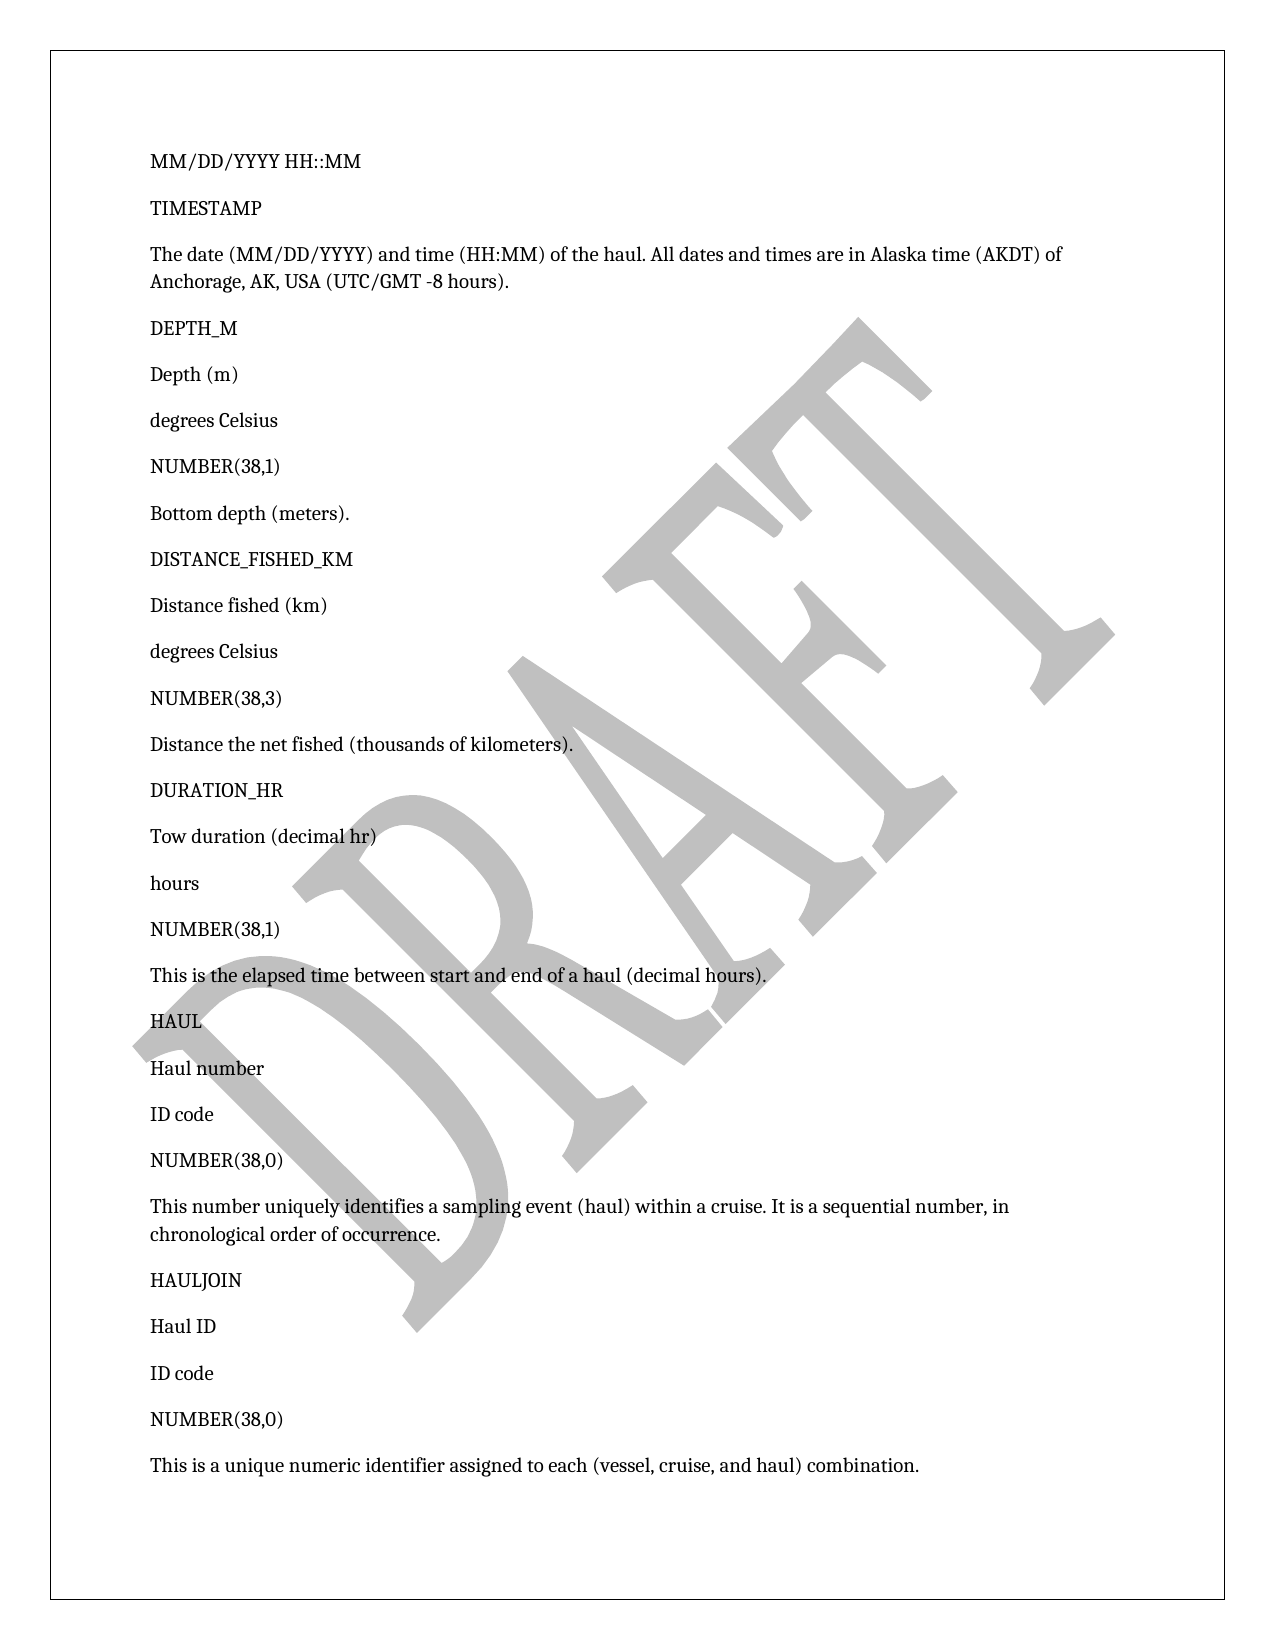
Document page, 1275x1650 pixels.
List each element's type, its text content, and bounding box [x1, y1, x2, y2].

text The date (MM/DD/YYYY) and time (HH:MM) of the haul. All dates and times are in Alaska time (AKDT) of Anchorage, AK, USA (UTC/GMT -8 hours). [150, 242, 1125, 294]
text Depth (m) [150, 362, 1125, 386]
text HAULJOIN [150, 1269, 1125, 1293]
text This is the elapsed time between start and end of a haul (decimal hours). [150, 964, 1125, 988]
text DEPTH_M [150, 316, 1125, 340]
text NUMBER(38,3) [150, 686, 1125, 710]
text NUMBER(38,0) [150, 1407, 1125, 1431]
text degrees Celsius [150, 640, 1125, 664]
text hours [150, 871, 1125, 895]
text Tow duration (decimal hr) [150, 825, 1125, 849]
text HAUL [150, 1010, 1125, 1034]
text MM/DD/YYYY HH::MM [150, 150, 1125, 174]
text Haul ID [150, 1315, 1125, 1339]
text Distance fished (km) [150, 594, 1125, 618]
text Distance the net fished (thousands of kilometers). [150, 732, 1125, 756]
text NUMBER(38,1) [150, 455, 1125, 479]
text ID code [150, 1102, 1125, 1126]
text degrees Celsius [150, 409, 1125, 433]
text Haul number [150, 1056, 1125, 1080]
text Bottom depth (meters). [150, 501, 1125, 525]
text ID code [150, 1361, 1125, 1385]
text This number uniquely identifies a sampling event (haul) within a cruise. It is a sequential number, in chronological order of occurrence. [150, 1195, 1125, 1246]
text DURATION_HR [150, 779, 1125, 803]
text NUMBER(38,1) [150, 917, 1125, 941]
text DISTANCE_FISHED_KM [150, 547, 1125, 571]
text This is a unique numeric identifier assigned to each (vessel, cruise, and haul) combination. [150, 1454, 1125, 1478]
text NUMBER(38,0) [150, 1149, 1125, 1173]
text TIMESTAMP [150, 196, 1125, 220]
